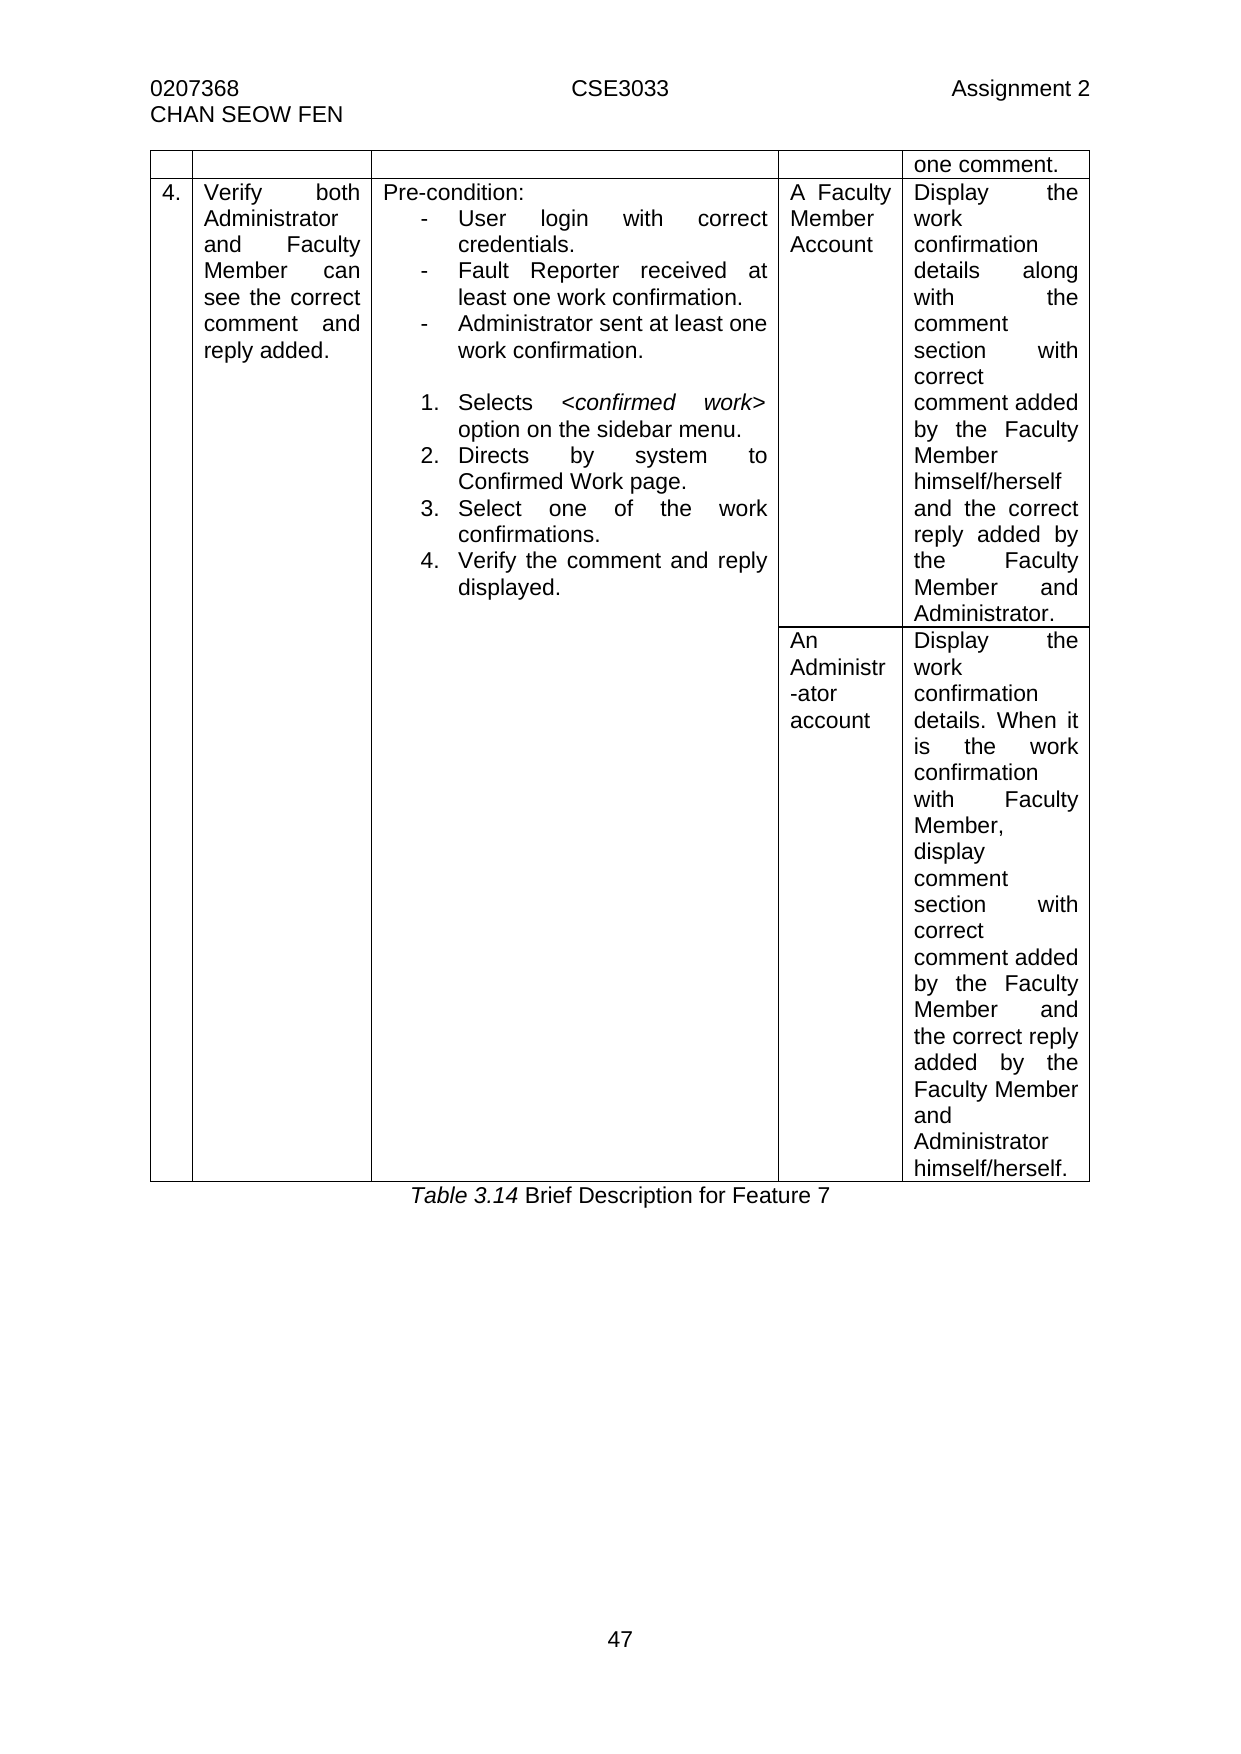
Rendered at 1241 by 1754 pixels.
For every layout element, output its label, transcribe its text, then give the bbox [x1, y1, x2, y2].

table_cell 4. [151, 179, 192, 1181]
table_cell An Administr-ator account [779, 628, 902, 1181]
table_cell A Faculty Member Account [779, 179, 902, 626]
table_cell Display the work confirmation details. When it is the work confirmation with Faculty Member, display comment section with correct comment added by the Faculty Member and the correct reply added by the Faculty Member and Administrator himself/herself. [903, 628, 1089, 1181]
table_cell Pre-condition: User login with correct credentials. Fault Reporter received at least one work confirmation. Administrator sent at least one work confirmation. Selects <confirmed work> option on the sidebar menu. Directs by system to Confirmed Work page. Select one of the work confirmations. Verify the comment and reply displayed. [372, 179, 778, 1181]
table_cell Verify both Administrator and Faculty Member can see the correct comment and reply added. [193, 179, 371, 1181]
text Table 3.14 Brief Description for Feature 7 [150, 1182, 1090, 1208]
table_cell Display the work confirmation details along with the comment section with correct comment added by the Faculty Member himself/herself and the correct reply added by the Faculty Member and Administrator. [903, 179, 1089, 626]
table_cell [779, 151, 902, 177]
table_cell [903, 151, 1089, 177]
